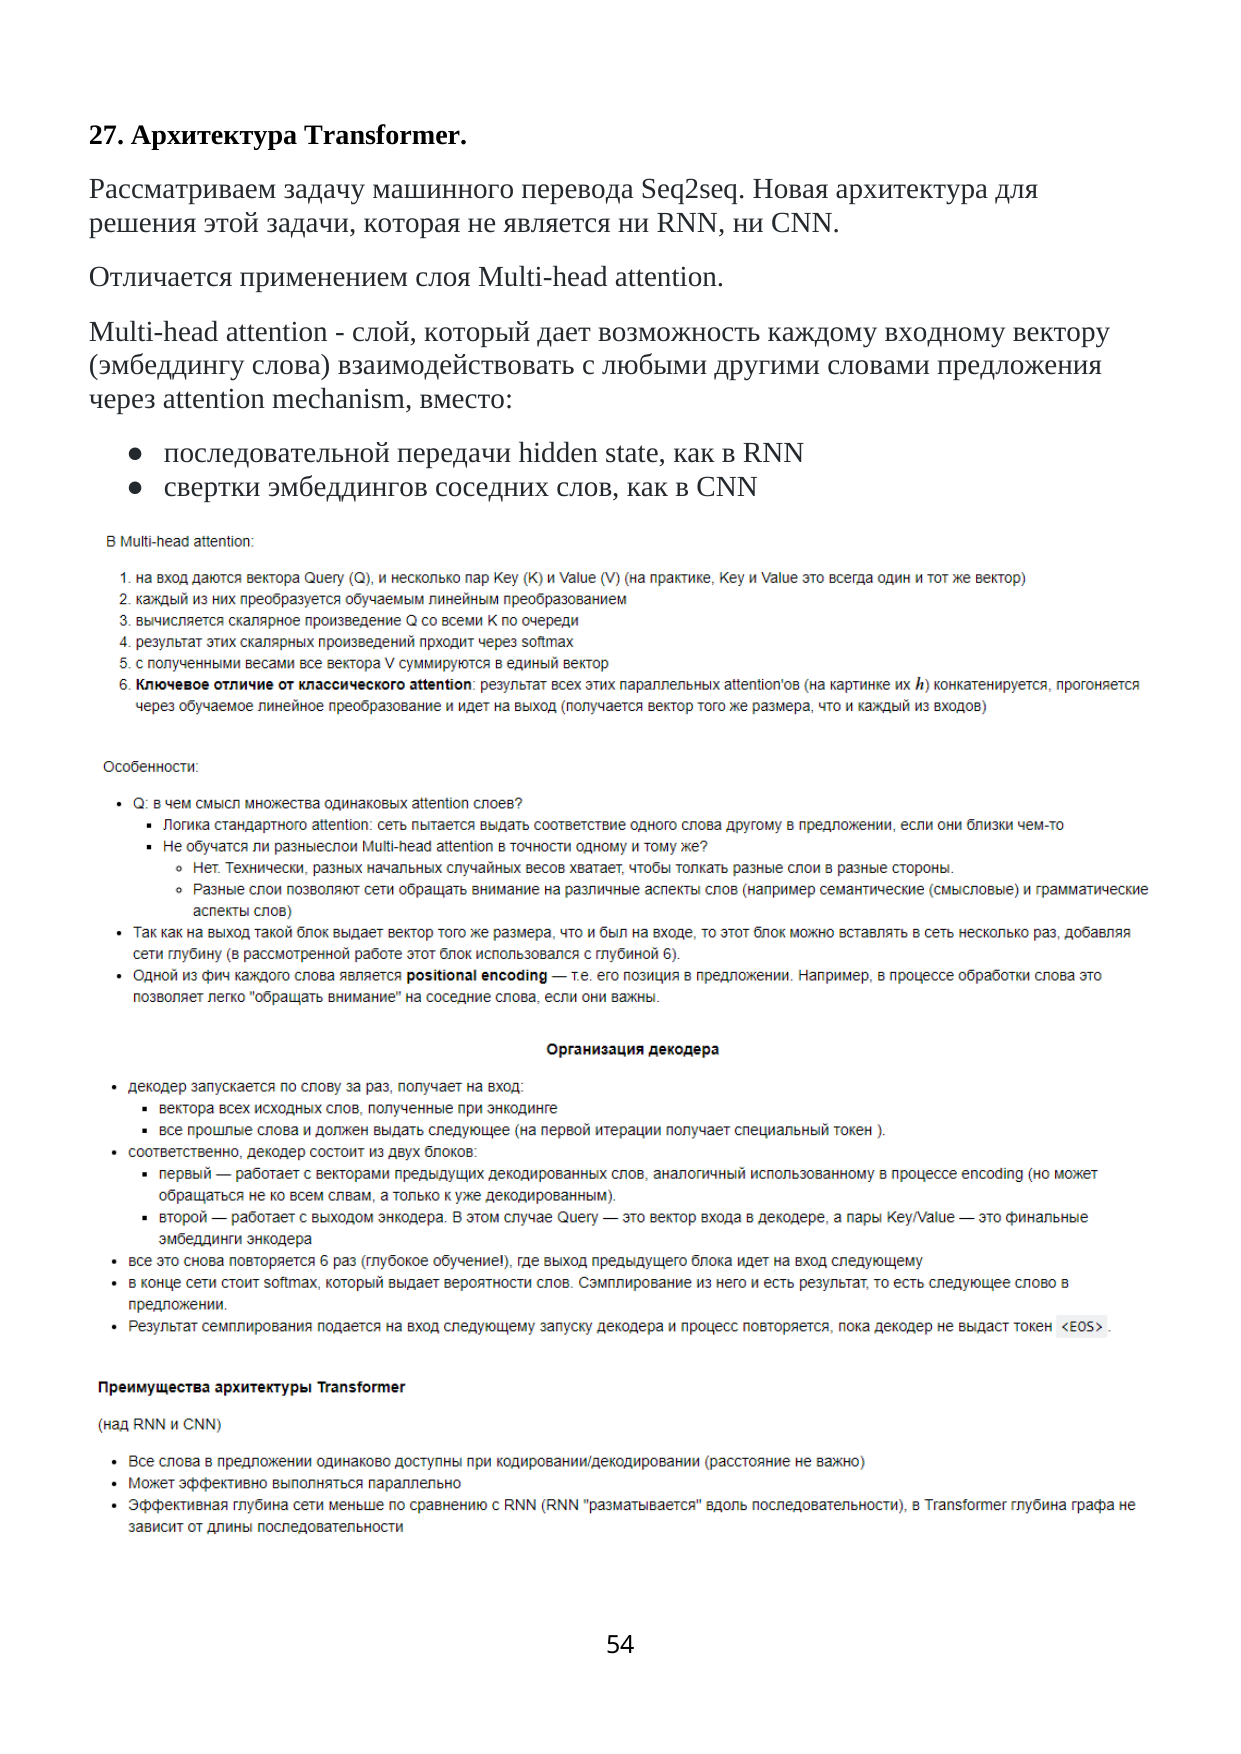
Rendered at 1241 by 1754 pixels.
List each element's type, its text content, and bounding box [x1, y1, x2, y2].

text Multi-head attention - слой, который дает возможность каждому входному вектору (эмбеддингу слова) взаимодействовать с любыми другими словами предложения через attention mechanism, вместо: [89, 314, 1152, 414]
picture [88, 523, 1152, 726]
text Отличается применением слоя Multi-head attention. [89, 259, 1152, 293]
subtitle 27. Архитектура Transformer. [89, 118, 1152, 151]
list свертки эмбеддингов соседних слов, как в CNN [126, 469, 1152, 502]
picture [88, 1036, 1152, 1557]
picture [88, 746, 1152, 1016]
list последовательной передачи hidden state, как в RNN [126, 435, 1152, 469]
text Рассматриваем задачу машинного перевода Seq2seq. Новая архитектура для решения этой задачи, которая не является ни RNN, ни CNN. [89, 171, 1152, 238]
